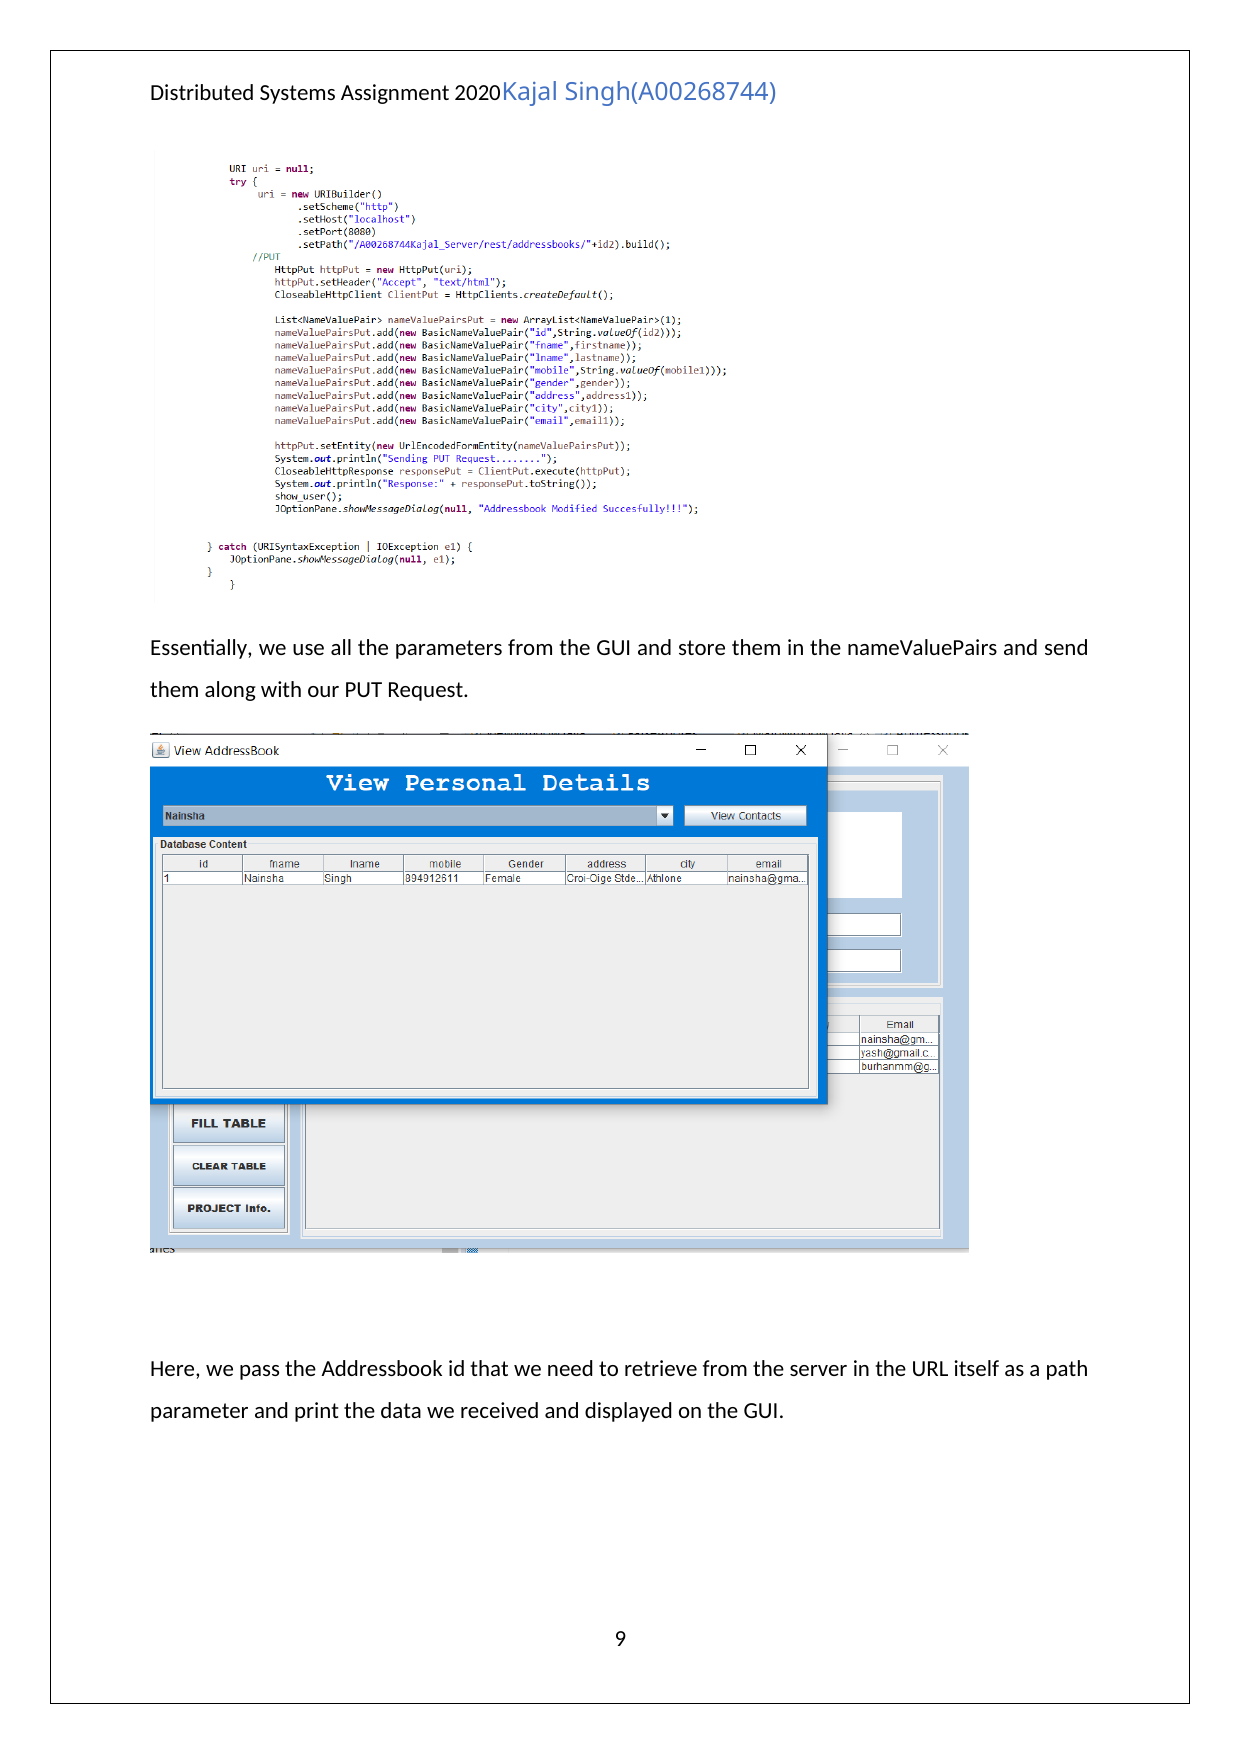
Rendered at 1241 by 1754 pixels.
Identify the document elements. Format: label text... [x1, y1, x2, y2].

text Essentially, we use all the parameters from the GUI and store them in the nameValuePairs and send them along with our PUT Request. [150, 633, 1090, 703]
text Here, we pass the Addressbook id that we need to retrieve from the server in the URL itself as a path parameter and print the data we received and displayed on the GUI. [150, 1354, 1090, 1424]
picture [150, 150, 922, 603]
picture [150, 733, 969, 1253]
